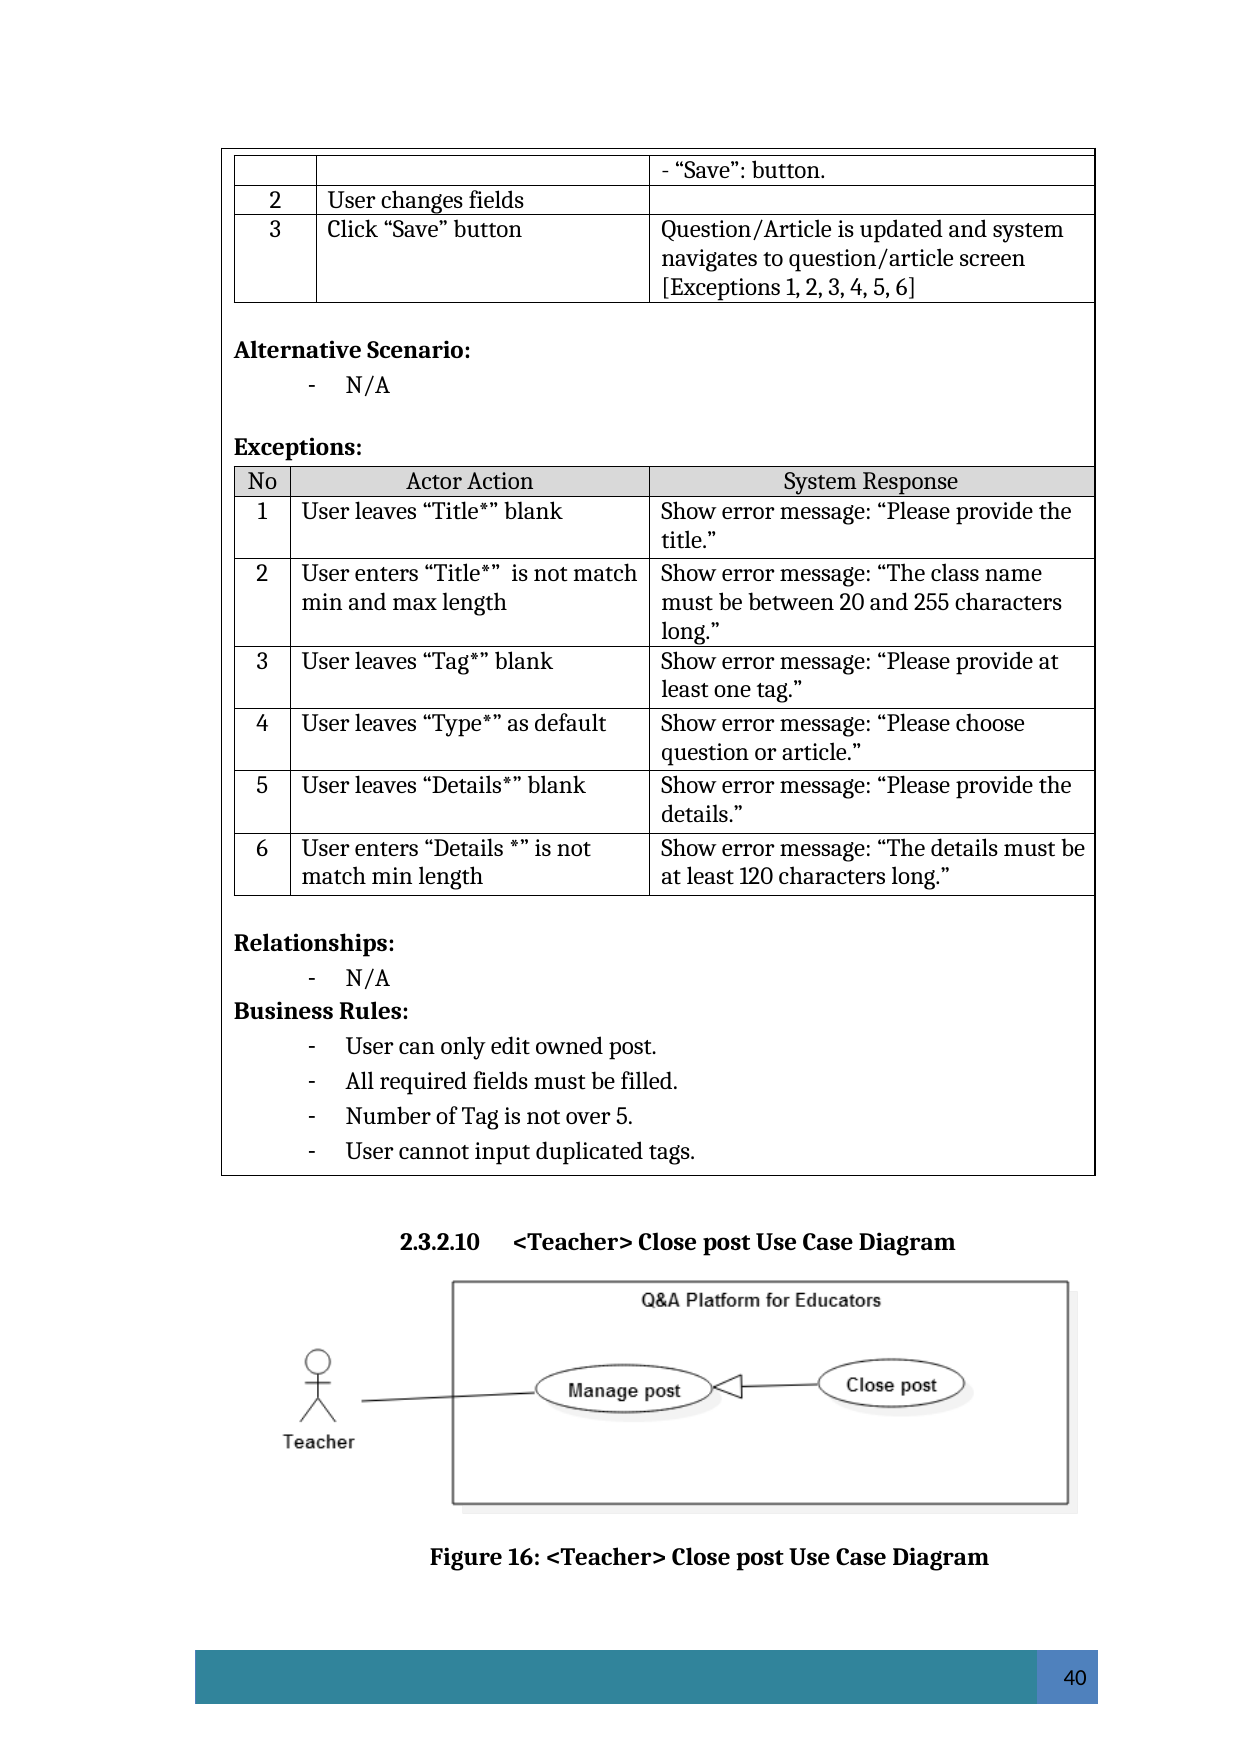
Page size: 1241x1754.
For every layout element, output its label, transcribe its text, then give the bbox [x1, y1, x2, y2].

picture [262, 1268, 1082, 1518]
subtitle <Teacher> Close post Use Case Diagram [400, 1227, 1122, 1256]
text Figure 16: <Teacher> Close post Use Case Diagram [222, 1542, 1122, 1571]
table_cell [222, 149, 1094, 1175]
